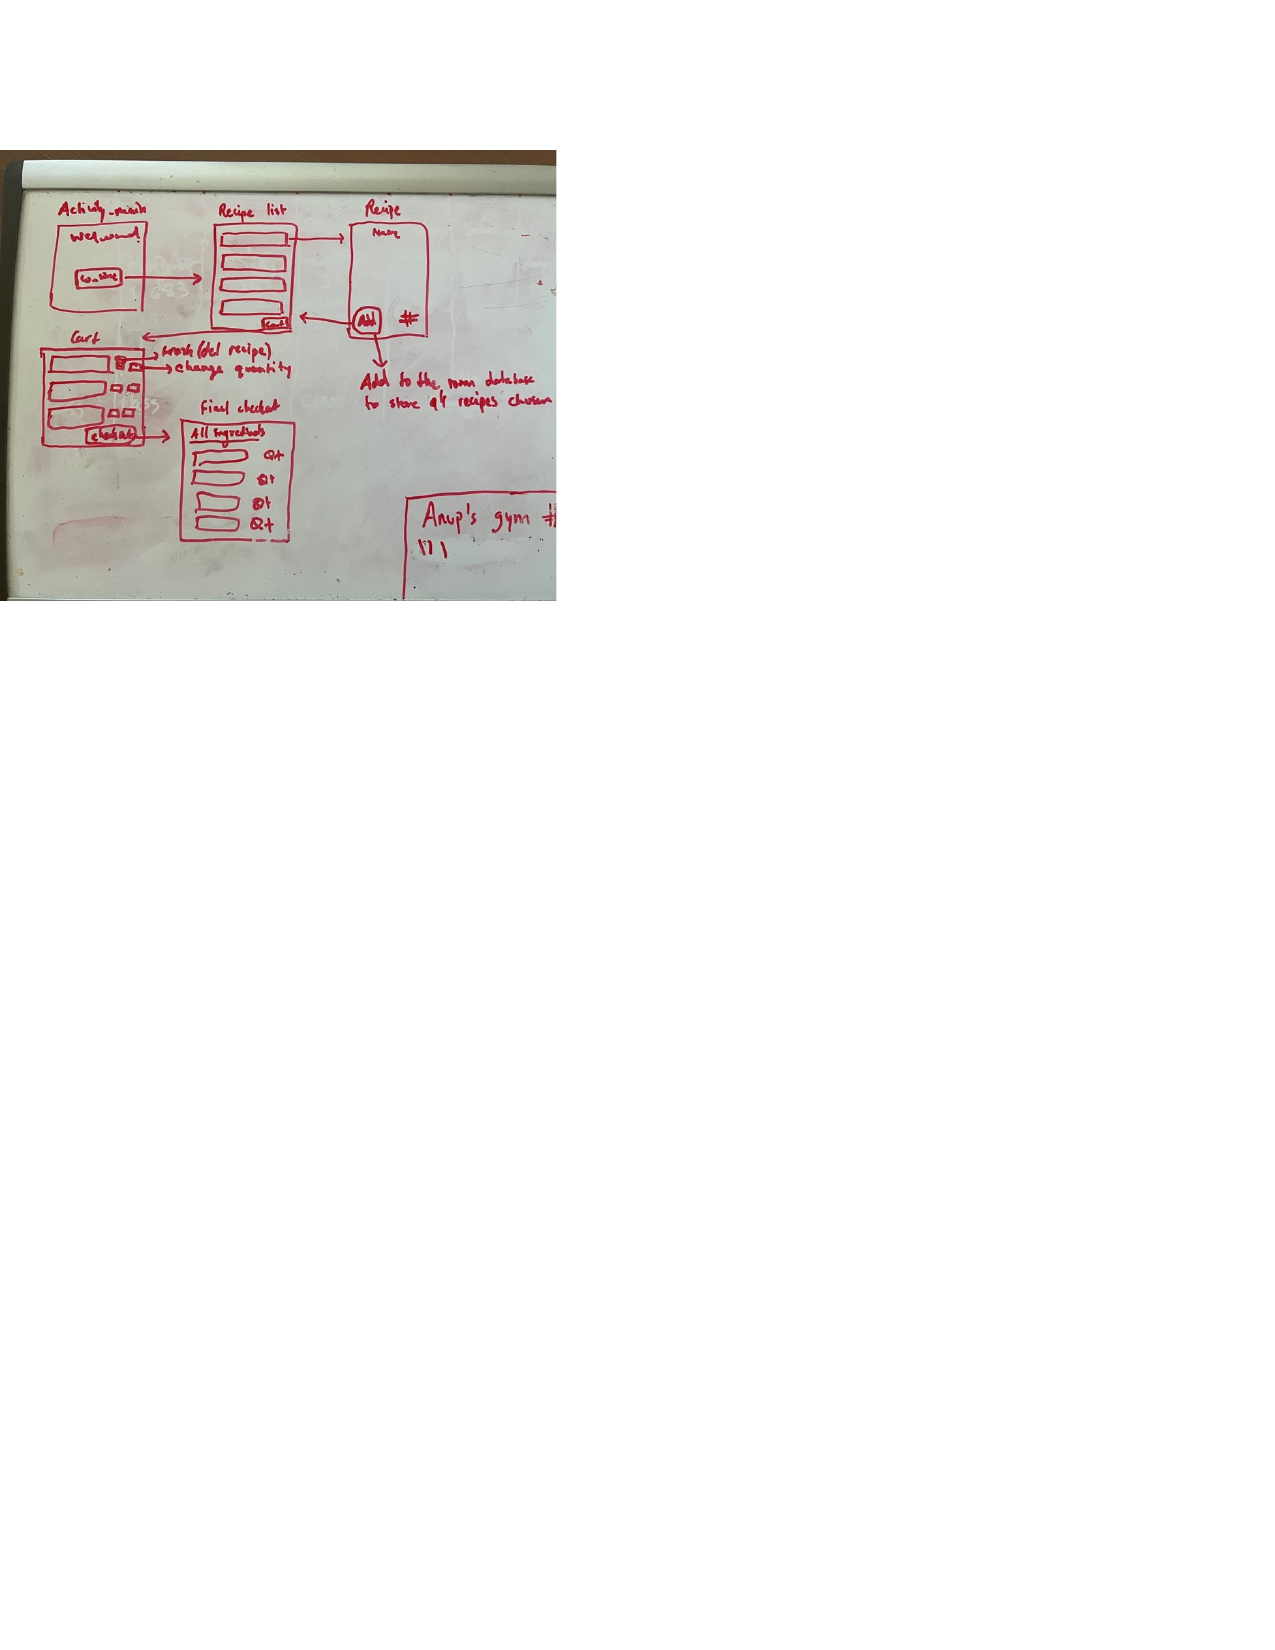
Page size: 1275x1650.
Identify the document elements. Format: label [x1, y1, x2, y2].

picture [0, 150, 557, 601]
